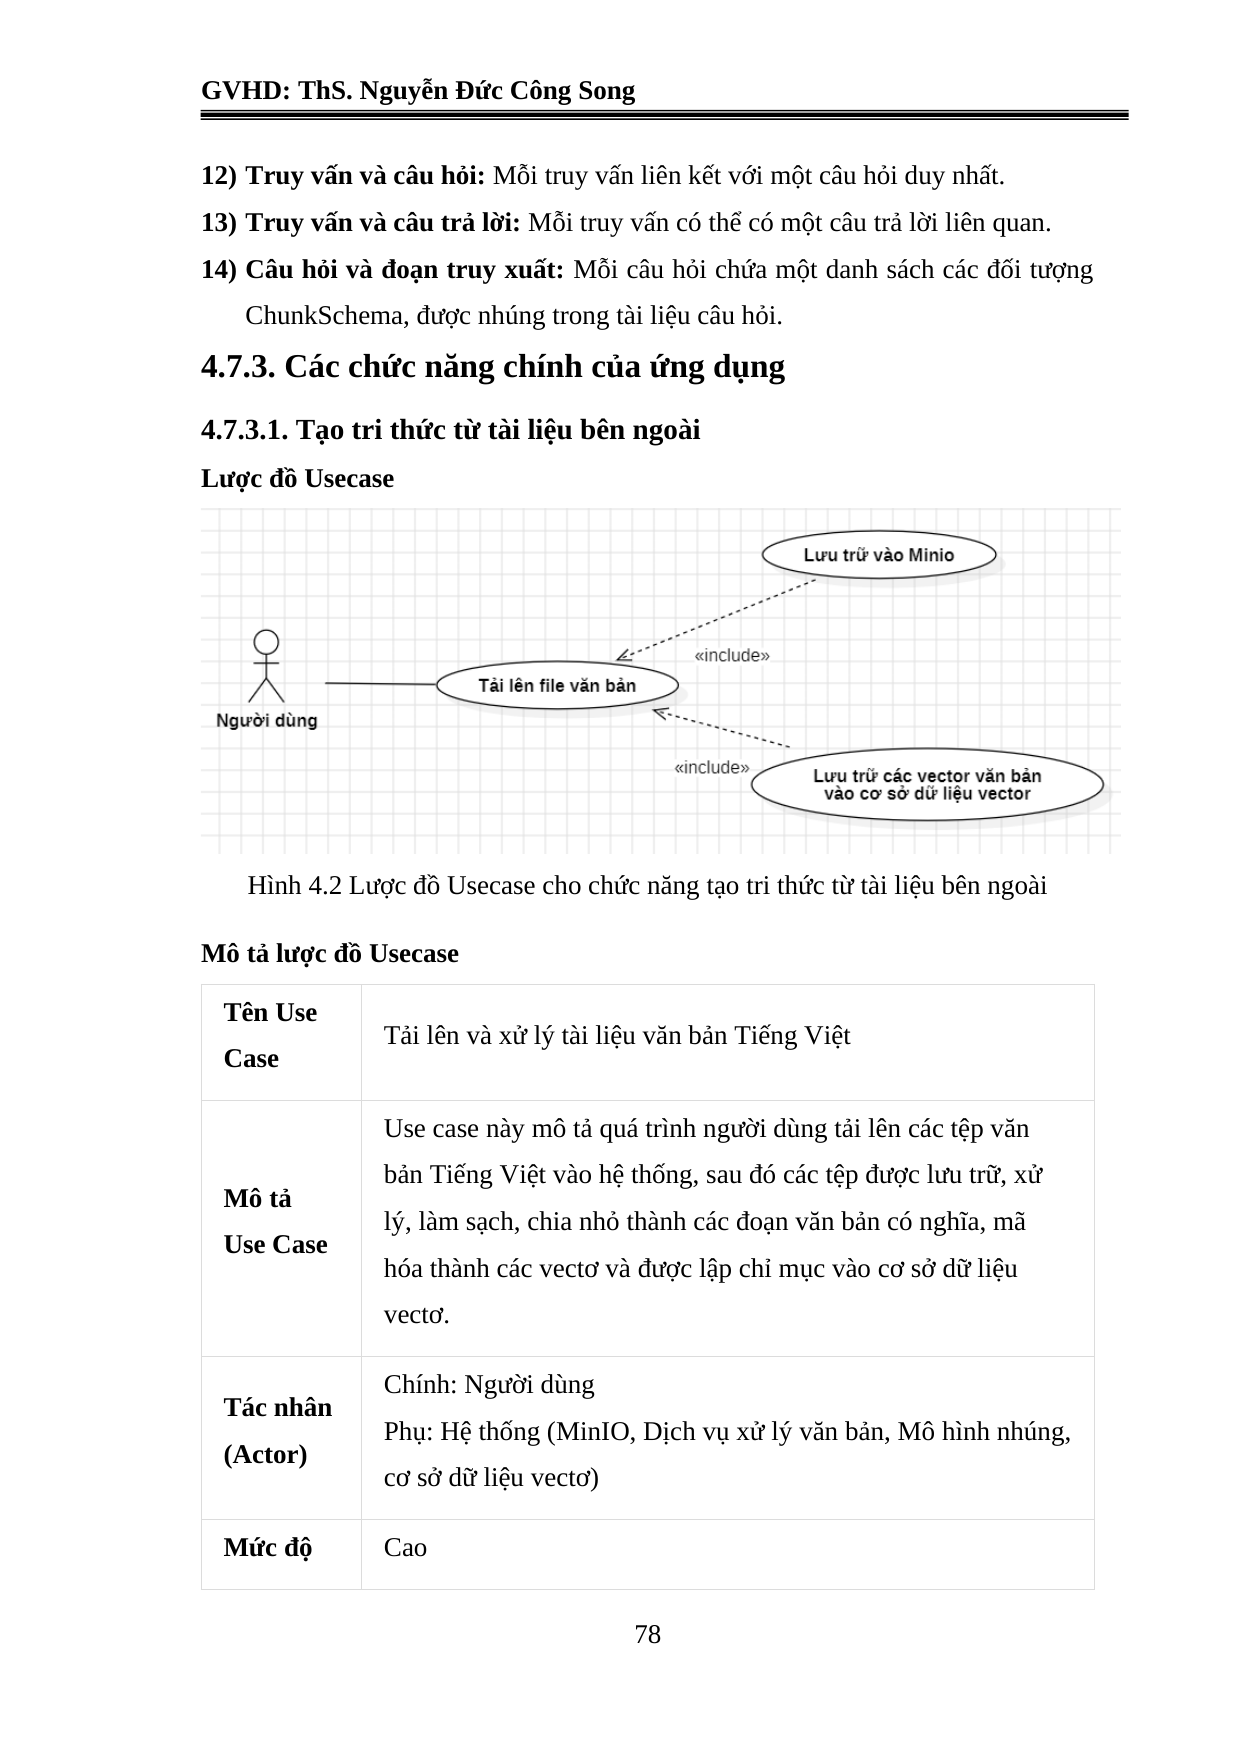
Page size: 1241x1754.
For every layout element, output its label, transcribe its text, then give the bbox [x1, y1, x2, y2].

picture [200, 508, 1121, 854]
table_header Tải lên và xử lý tài liệu văn bản Tiếng Việt [362, 985, 1094, 1100]
list Câu hỏi và đoạn truy xuất: Mỗi câu hỏi chứa một danh sách các đối tượng ChunkSchema, được nhúng trong tài liệu câu hỏi. [201, 253, 1094, 331]
text Mô tả lược đồ Usecase [201, 937, 1094, 968]
table_header Tên Use Case [202, 985, 361, 1100]
table_cell Cao [362, 1520, 1094, 1589]
text Lược đồ Usecase [201, 462, 1094, 493]
subtitle Tạo tri thức từ tài liệu bên ngoài [201, 412, 1094, 446]
table_cell Mức độ ưu tiên [202, 1520, 361, 1589]
list Truy vấn và câu trả lời: Mỗi truy vấn có thể có một câu trả lời liên quan. [201, 206, 1094, 237]
table_cell Tác nhân (Actor) [202, 1357, 361, 1519]
table_cell Use case này mô tả quá trình người dùng tải lên các tệp văn bản Tiếng Việt vào hệ thống, sau đó các tệp được lưu trữ, xử lý, làm sạch, chia nhỏ thành các đoạn văn bản có nghĩa, mã hóa thành các vectơ và được lập chỉ mục vào cơ sở dữ liệu vectơ. [362, 1101, 1094, 1356]
table_cell Mô tả Use Case [202, 1101, 361, 1356]
subtitle Các chức năng chính của ứng dụng [201, 346, 1094, 384]
table_cell Chính: Người dùng Phụ: Hệ thống (MinIO, Dịch vụ xử lý văn bản, Mô hình nhúng, cơ sở dữ liệu vectơ) [362, 1357, 1094, 1519]
list Truy vấn và câu hỏi: Mỗi truy vấn liên kết với một câu hỏi duy nhất. [201, 159, 1094, 191]
